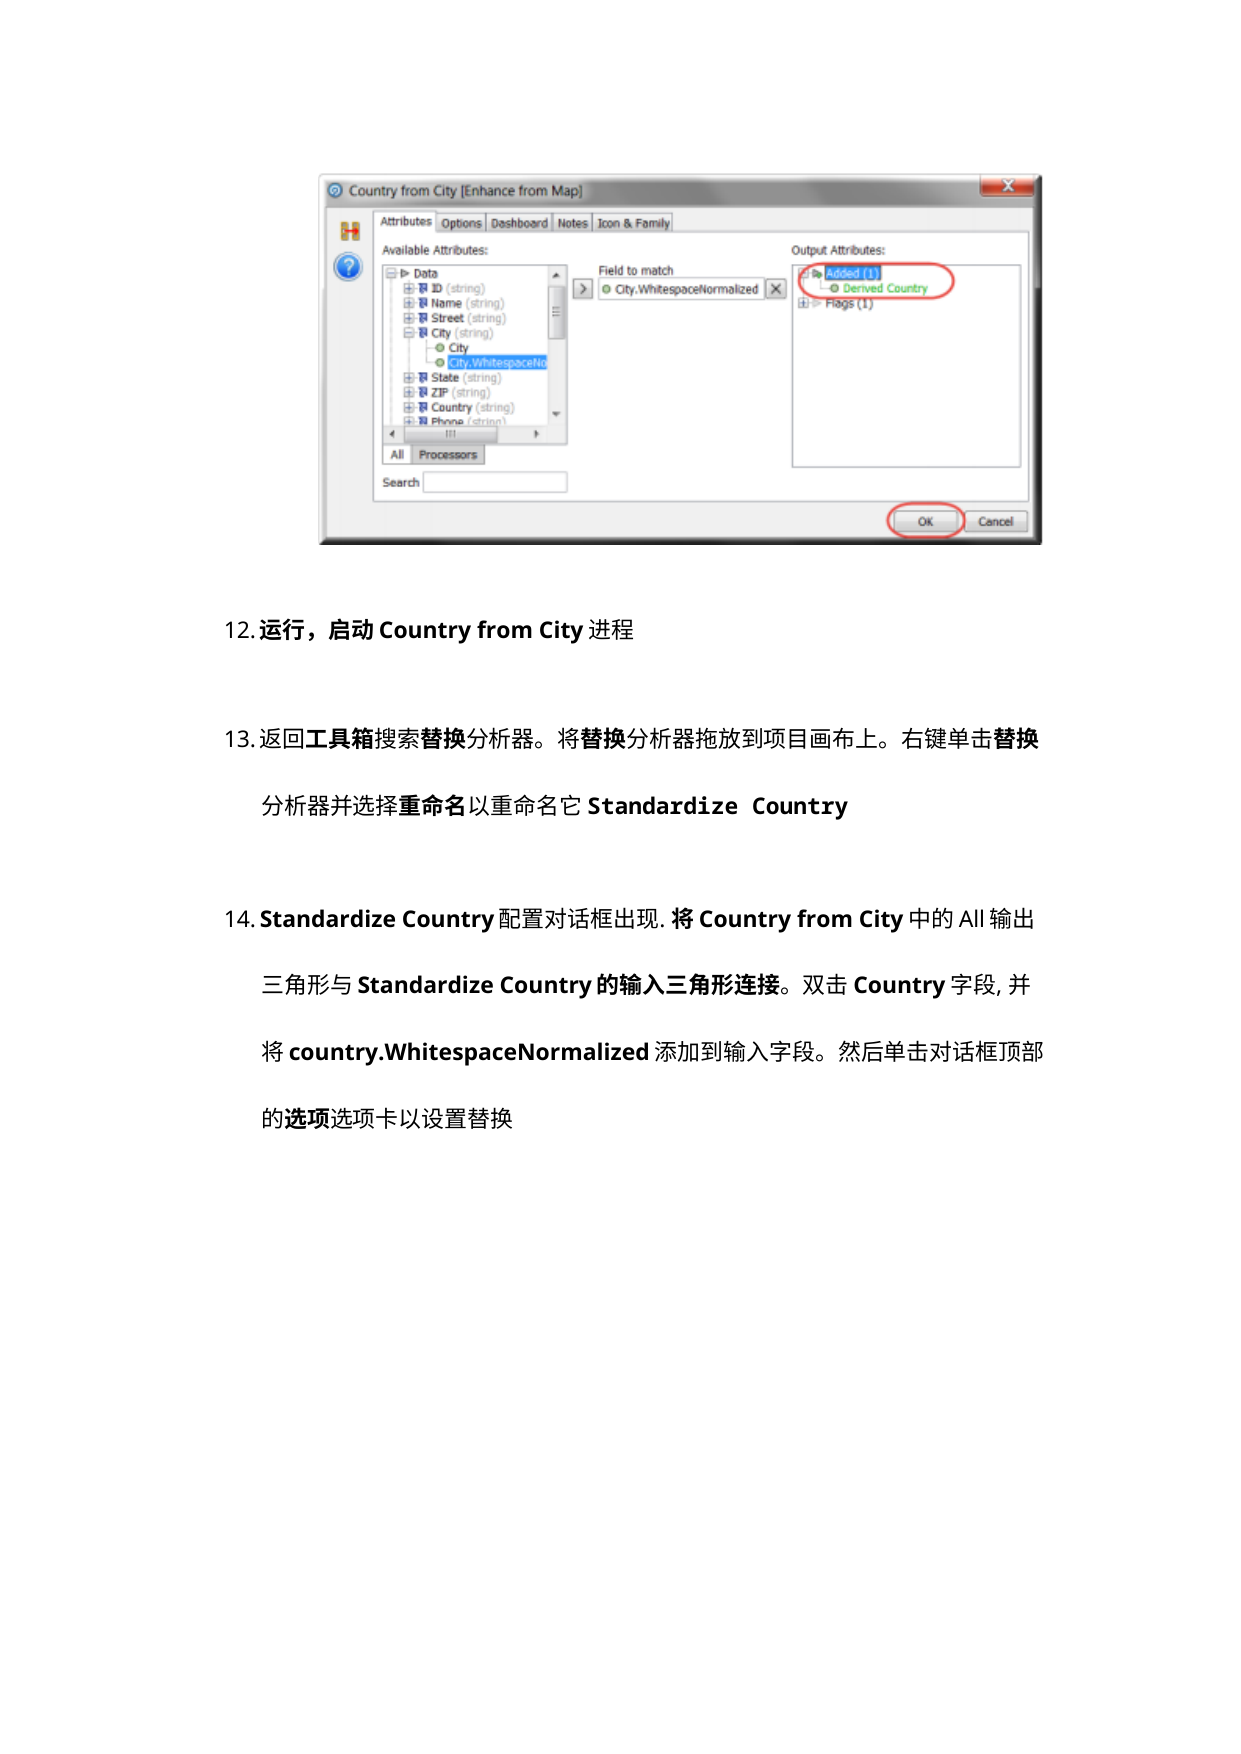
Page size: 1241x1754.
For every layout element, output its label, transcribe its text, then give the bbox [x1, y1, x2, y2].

text 14. Standardize Country配置对话框出现. 将Country from City中的All输出三角形与Standardize Country的输入三角形连接。双击Country字段, 并将country.WhitespaceNormalized添加到输入字段。然后单击对话框顶部的选项选项卡以设置替换 [223, 884, 1051, 1150]
text 12. 运行，启动Country from City进程 [223, 596, 1051, 661]
picture [318, 169, 1047, 545]
text 13. 返回工具箱搜索替换分析器。将替换分析器拖放到项目画布上。右键单击替换分析器并选择重命名以重命名它 Standardize Country [223, 705, 1051, 837]
